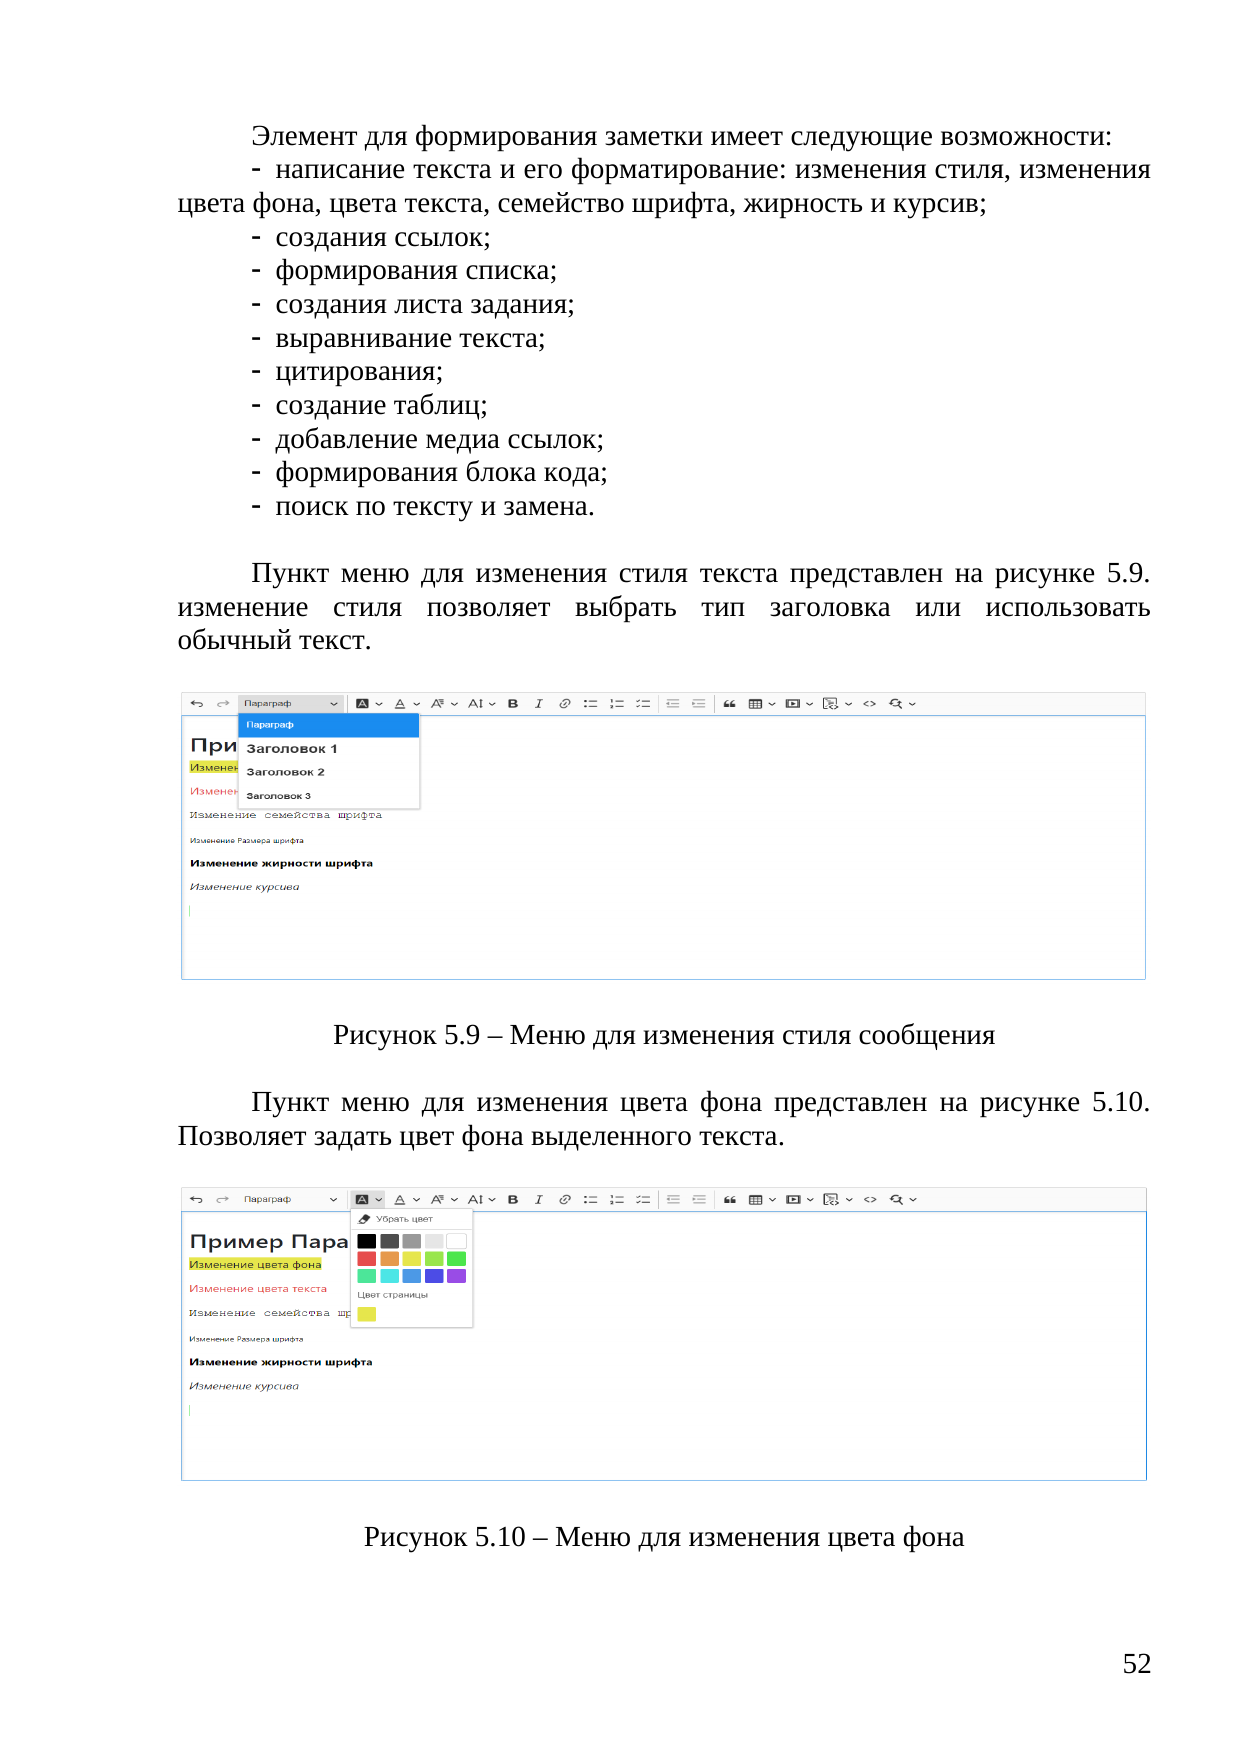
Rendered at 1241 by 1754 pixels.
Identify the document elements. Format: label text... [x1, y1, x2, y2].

list поиск по тексту и замена. [177, 488, 1152, 522]
picture [177, 1185, 1152, 1486]
list формирования блока кода; [177, 454, 1152, 488]
list написание текста и его форматирование: изменения стиля, изменения цвета фона, цвета текста, семейство шрифта, жирность и курсив; [177, 152, 1152, 219]
list создания листа задания; [177, 286, 1152, 320]
list создание таблиц; [177, 387, 1152, 421]
text Элемент для формирования заметки имеет следующие возможности: [177, 118, 1152, 152]
list создания ссылок; [177, 219, 1152, 252]
picture [177, 689, 1152, 984]
text Рисунок 5.9 – Меню для изменения стиля сообщения [177, 1017, 1152, 1051]
text Рисунок 5.10 – Меню для изменения цвета фона [177, 1519, 1152, 1552]
list добавление медиа ссылок; [177, 421, 1152, 454]
list цитирования; [177, 353, 1152, 387]
text Пункт меню для изменения стиля текста представлен на рисунке 5.9. изменение стиля позволяет выбрать тип заголовка или использовать обычный текст. [177, 555, 1152, 656]
text Пункт меню для изменения цвета фона представлен на рисунке 5.10. Позволяет задать цвет фона выделенного текста. [177, 1084, 1152, 1152]
list выравнивание текста; [177, 320, 1152, 353]
list формирования списка; [177, 252, 1152, 286]
